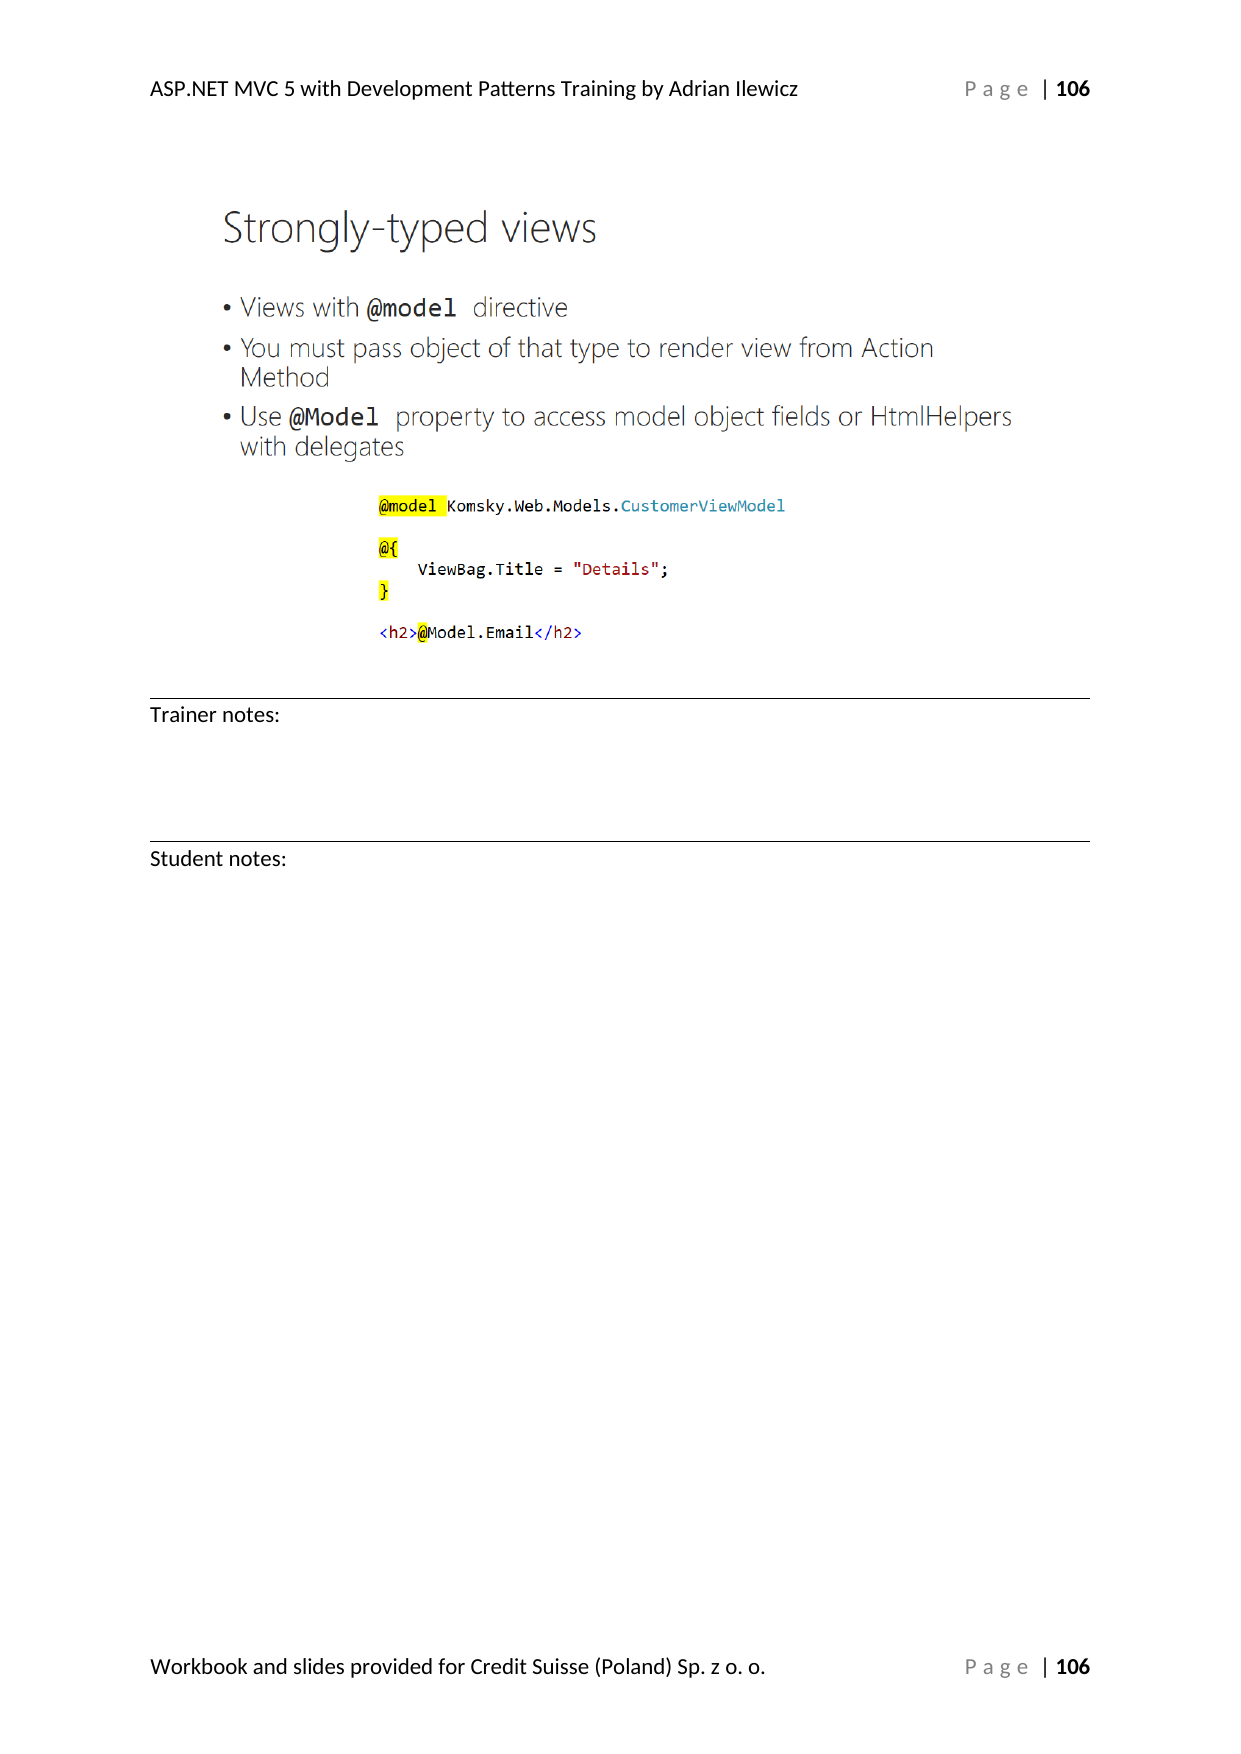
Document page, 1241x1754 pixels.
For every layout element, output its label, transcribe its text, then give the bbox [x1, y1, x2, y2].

text Trainer notes: [150, 699, 1090, 728]
text Student notes: [150, 842, 1090, 872]
picture [150, 149, 1091, 679]
